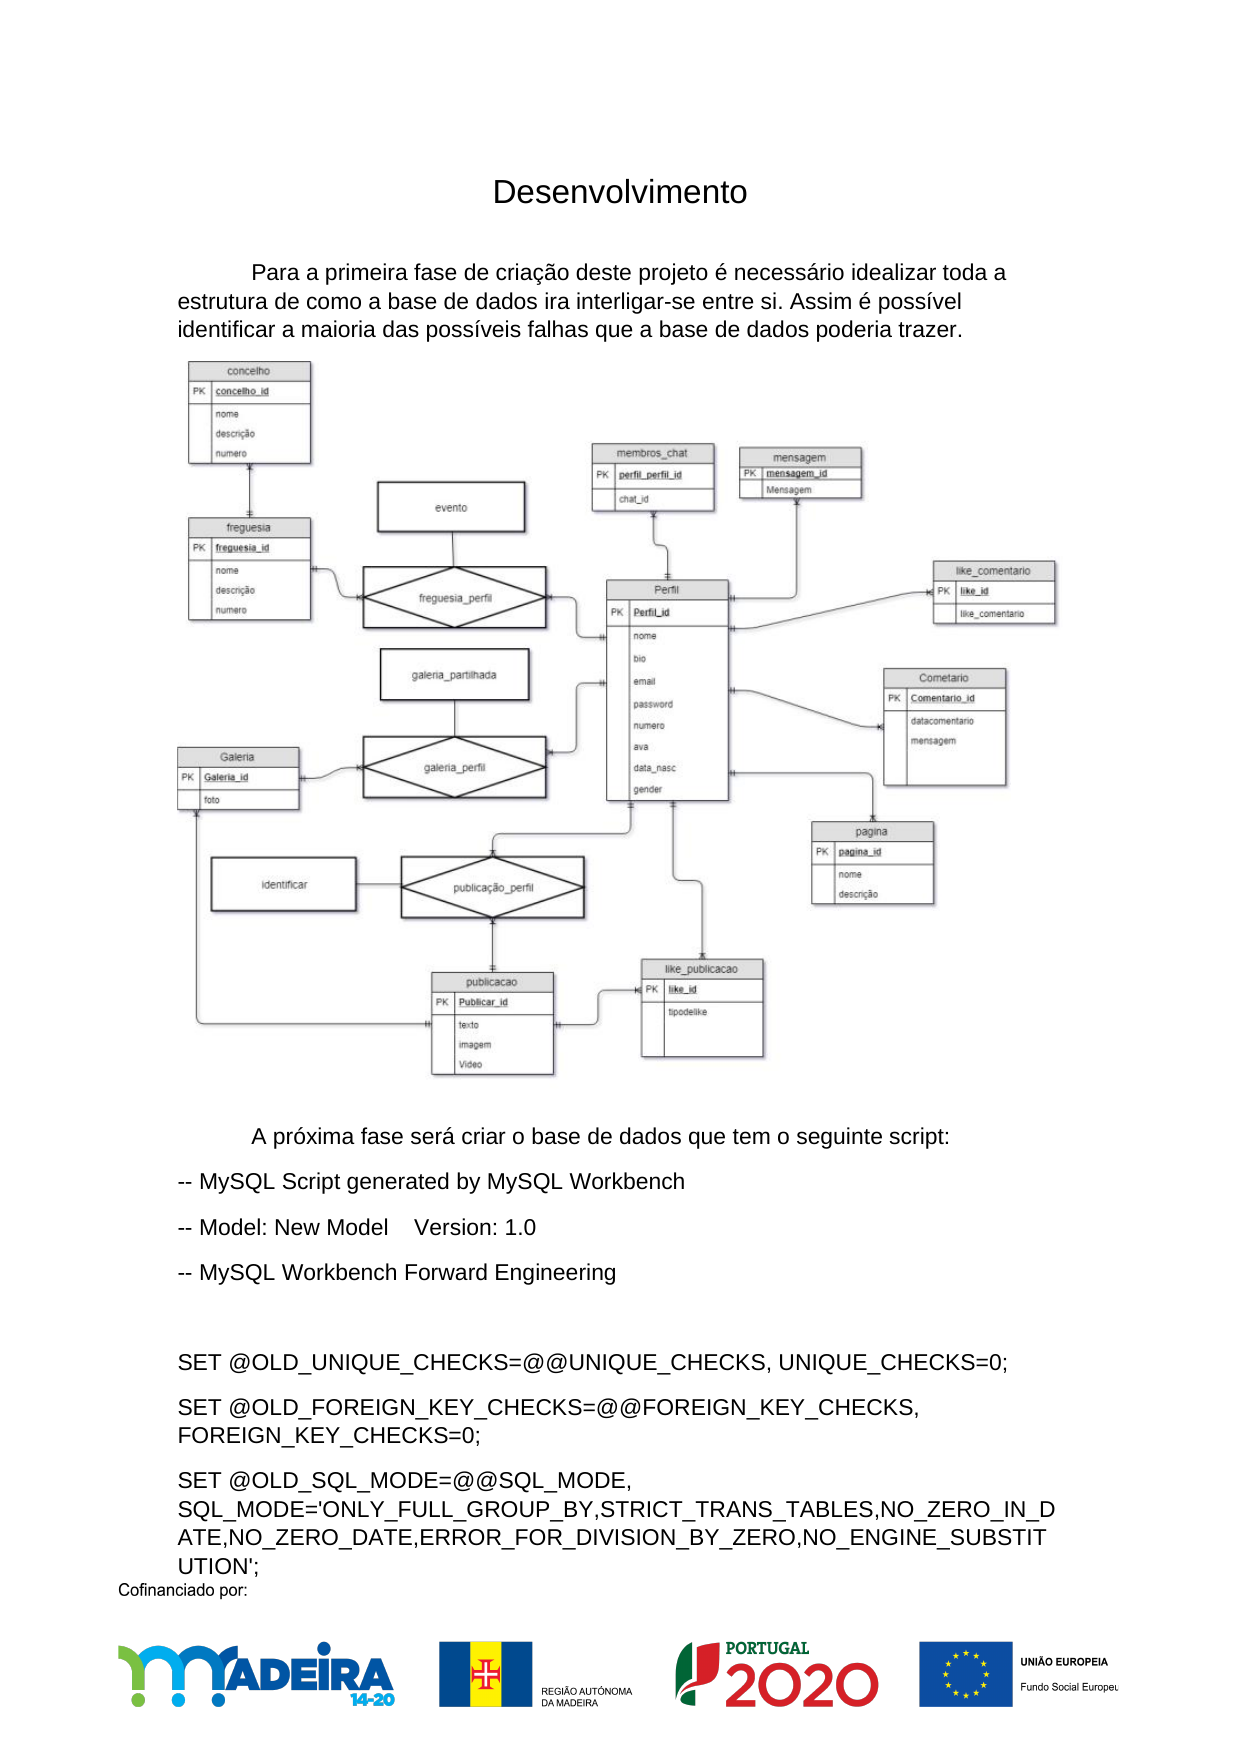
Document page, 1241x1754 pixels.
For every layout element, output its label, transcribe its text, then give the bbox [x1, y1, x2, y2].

text A próxima fase será criar o base de dados que tem o seguinte script: [177, 1123, 1063, 1149]
text SET @OLD_FOREIGN_KEY_CHECKS=@@FOREIGN_KEY_CHECKS, FOREIGN_KEY_CHECKS=0; [177, 1394, 1063, 1449]
picture [177, 361, 1063, 1105]
text Para a primeira fase de criação deste projeto é necessário idealizar toda a estrutura de como a base de dados ira interligar-se entre si. Assim é possível identificar a maioria das possíveis falhas que a base de dados poderia trazer. [177, 259, 1063, 342]
text -- MySQL Script generated by MySQL Workbench [177, 1168, 1063, 1195]
text SET @OLD_SQL_MODE=@@SQL_MODE, SQL_MODE='ONLY_FULL_GROUP_BY,STRICT_TRANS_TABLES,NO_ZERO_IN_DATE,NO_ZERO_DATE,ERROR_FOR_DIVISION_BY_ZERO,NO_ENGINE_SUBSTITUTION'; [177, 1467, 1063, 1579]
text -- MySQL Workbench Forward Engineering [177, 1258, 1063, 1285]
subtitle Desenvolvimento [177, 173, 1063, 211]
picture [118, 1583, 1119, 1707]
text -- Model: New Model Version: 1.0 [177, 1213, 1063, 1240]
text SET @OLD_UNIQUE_CHECKS=@@UNIQUE_CHECKS, UNIQUE_CHECKS=0; [177, 1349, 1063, 1375]
